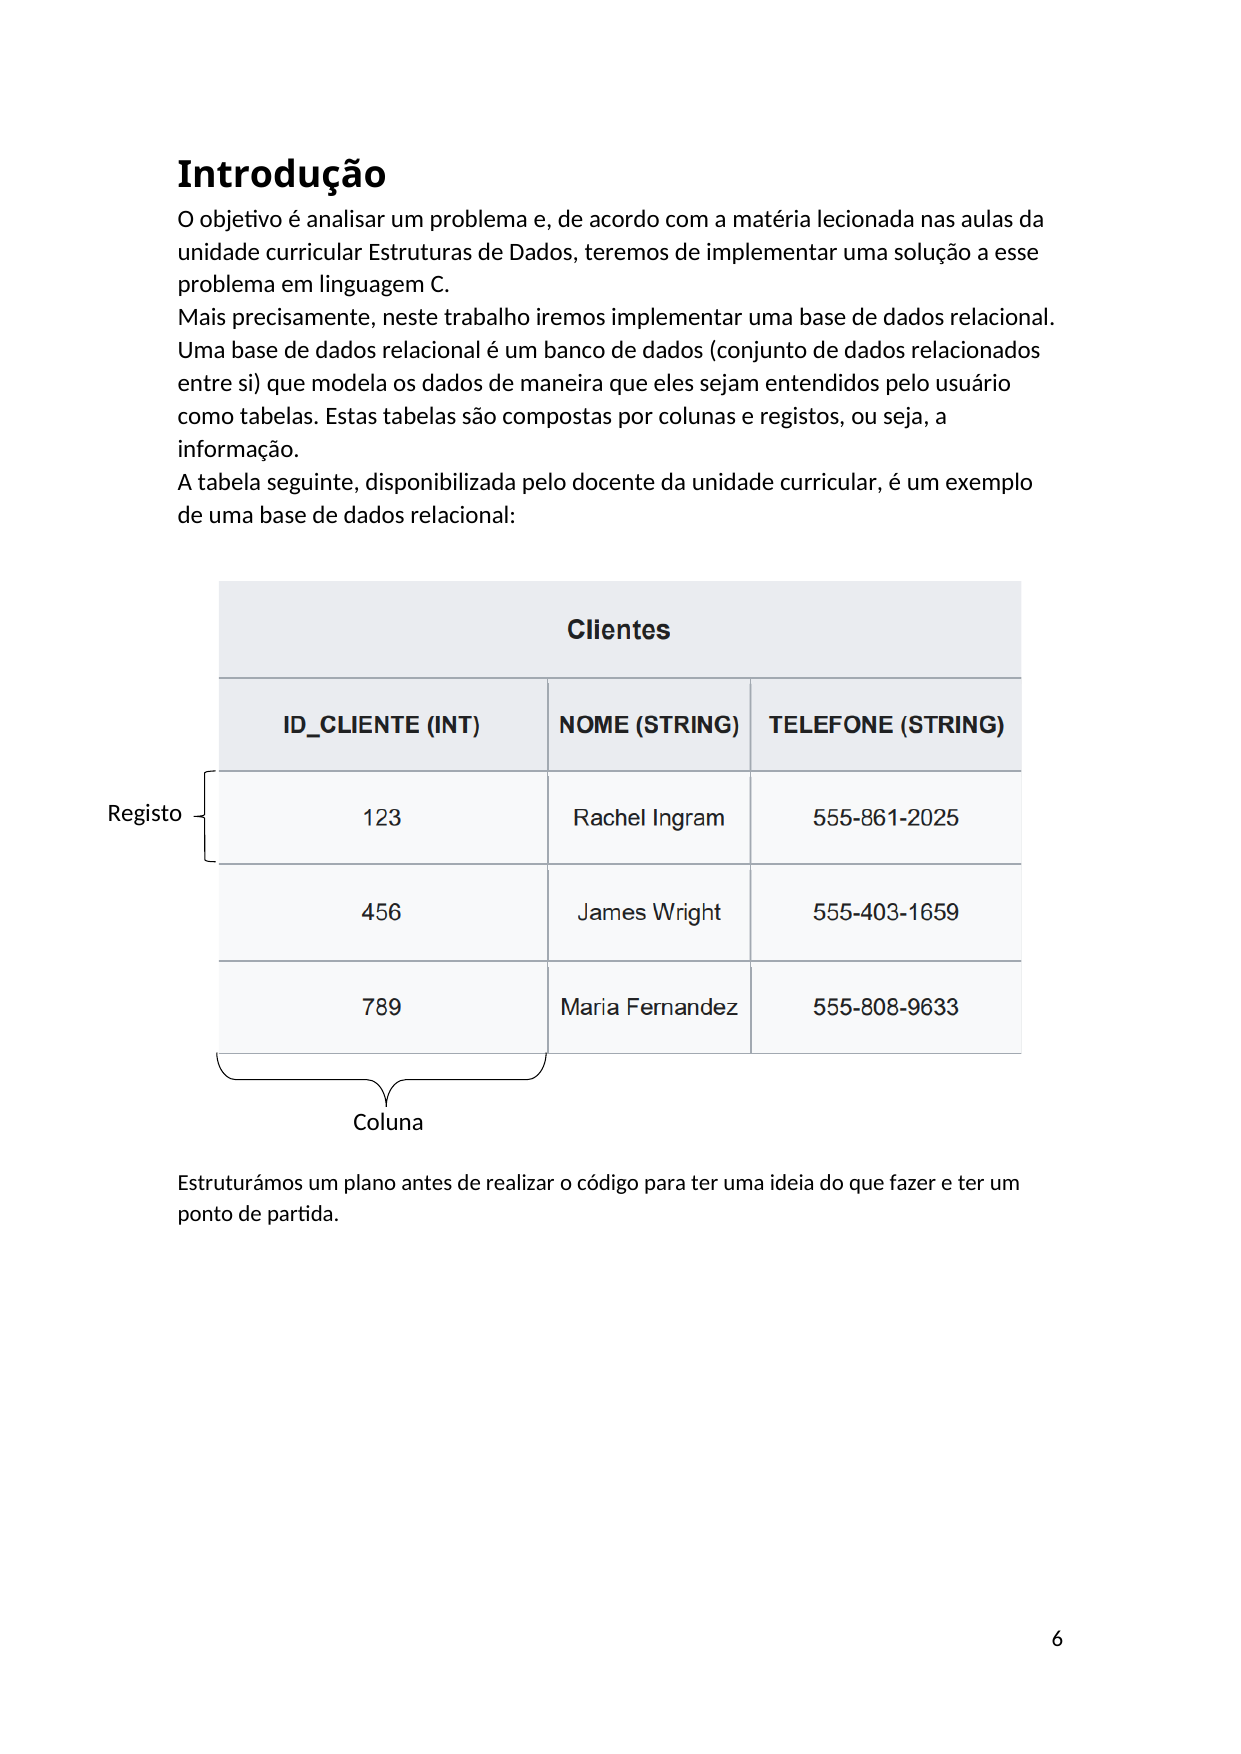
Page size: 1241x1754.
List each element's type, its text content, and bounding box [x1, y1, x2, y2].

text O objetivo é analisar um problema e, de acordo com a matéria lecionada nas aulas da unidade curricular Estruturas de Dados, teremos de implementar uma solução a esse problema em linguagem C. Mais precisamente, neste trabalho iremos implementar uma base de dados relacional. Uma base de dados relacional é um banco de dados (conjunto de dados relacionados entre si) que modela os dados de maneira que eles sejam entendidos pelo usuário como tabelas. Estas tabelas são compostas por colunas e registos, ou seja, a informação. A tabela seguinte, disponibilizada pelo docente da unidade curricular, é um exemplo de uma base de dados relacional: [177, 203, 1063, 529]
picture [218, 581, 1022, 1054]
subtitle Introdução [177, 148, 1063, 199]
text Estruturámos um plano antes de realizar o código para ter uma ideia do que fazer e ter um ponto de partida. [177, 1168, 1063, 1227]
